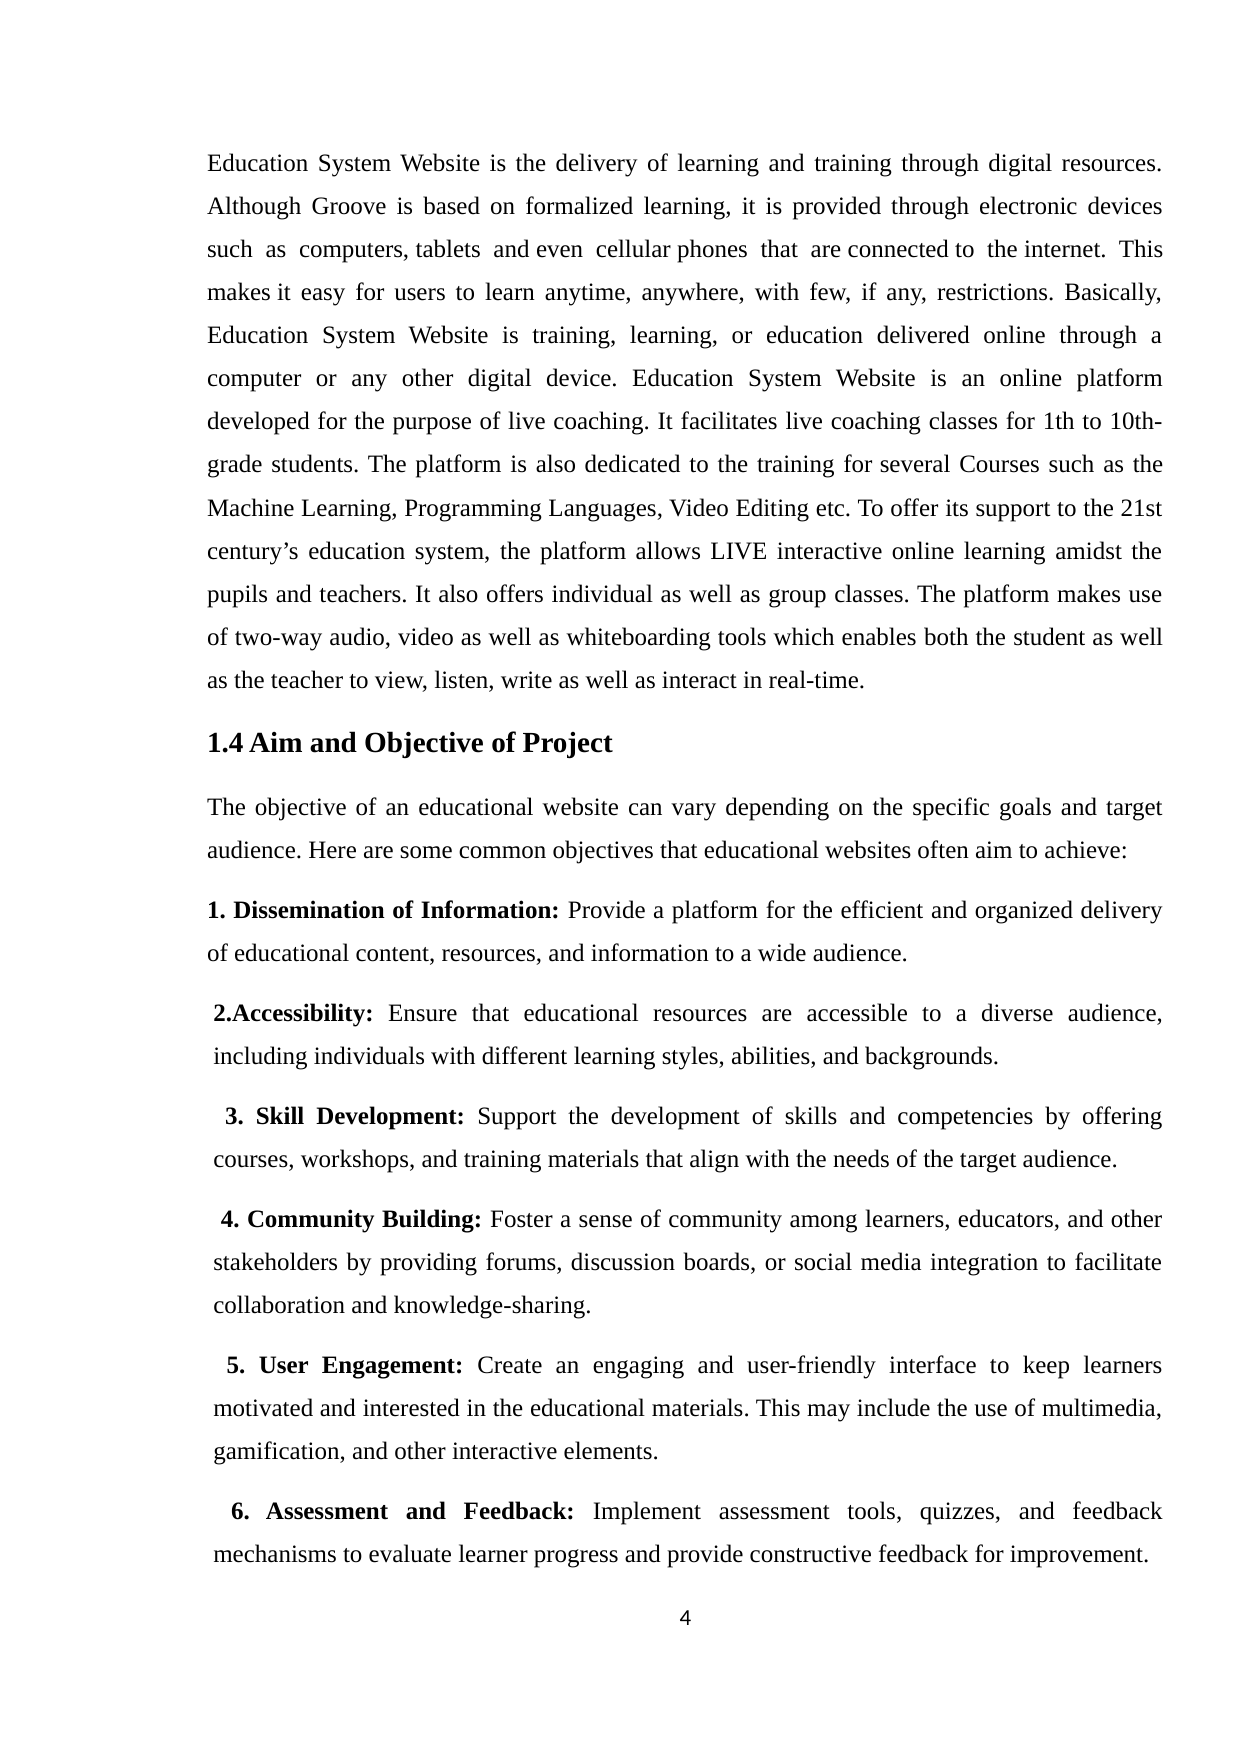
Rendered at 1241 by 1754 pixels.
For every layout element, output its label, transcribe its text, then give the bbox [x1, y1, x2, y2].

text 1.4 Aim and Objective of Project [207, 725, 1163, 758]
text 2.Accessibility: Ensure that educational resources are accessible to a diverse audience, including individuals with different learning styles, abilities, and backgrounds. [213, 998, 1163, 1070]
text 4. Community Building: Foster a sense of community among learners, educators, and other stakeholders by providing forums, discussion boards, or social media integration to facilitate collaboration and knowledge-sharing. [213, 1204, 1163, 1319]
text 5. User Engagement: Create an engaging and user-friendly interface to keep learners motivated and interested in the educational materials. This may include the use of multimedia, gamification, and other interactive elements. [213, 1350, 1163, 1465]
text Education System Website is the delivery of learning and training through digital resources. Although Groove is based on formalized learning, it is provided through electronic devices such as computers, tablets and even cellular phones that are connected to the internet. This makes it easy for users to learn anytime, anywhere, with few, if any, restrictions. Basically, Education System Website is training, learning, or education delivered online through a computer or any other digital device. Education System Website is an online platform developed for the purpose of live coaching. It facilitates live coaching classes for 1th to 10th-grade students. The platform is also dedicated to the training for several Courses such as the Machine Learning, Programming Languages, Video Editing etc. To offer its support to the 21st century’s education system, the platform allows LIVE interactive online learning amidst the pupils and teachers. It also offers individual as well as group classes. The platform makes use of two-way audio, video as well as whiteboarding tools which enables both the student as well as the teacher to view, listen, write as well as interact in real-time. [207, 148, 1163, 694]
text The objective of an educational website can vary depending on the specific goals and target audience. Here are some common objectives that educational websites often aim to achieve: [207, 792, 1163, 864]
text 3. Skill Development: Support the development of skills and competencies by offering courses, workshops, and training materials that align with the needs of the target audience. [213, 1101, 1163, 1173]
text 1. Dissemination of Information: Provide a platform for the efficient and organized delivery of educational content, resources, and information to a wide audience. [207, 895, 1163, 967]
text 6. Assessment and Feedback: Implement assessment tools, quizzes, and feedback mechanisms to evaluate learner progress and provide constructive feedback for improvement. [213, 1496, 1163, 1568]
